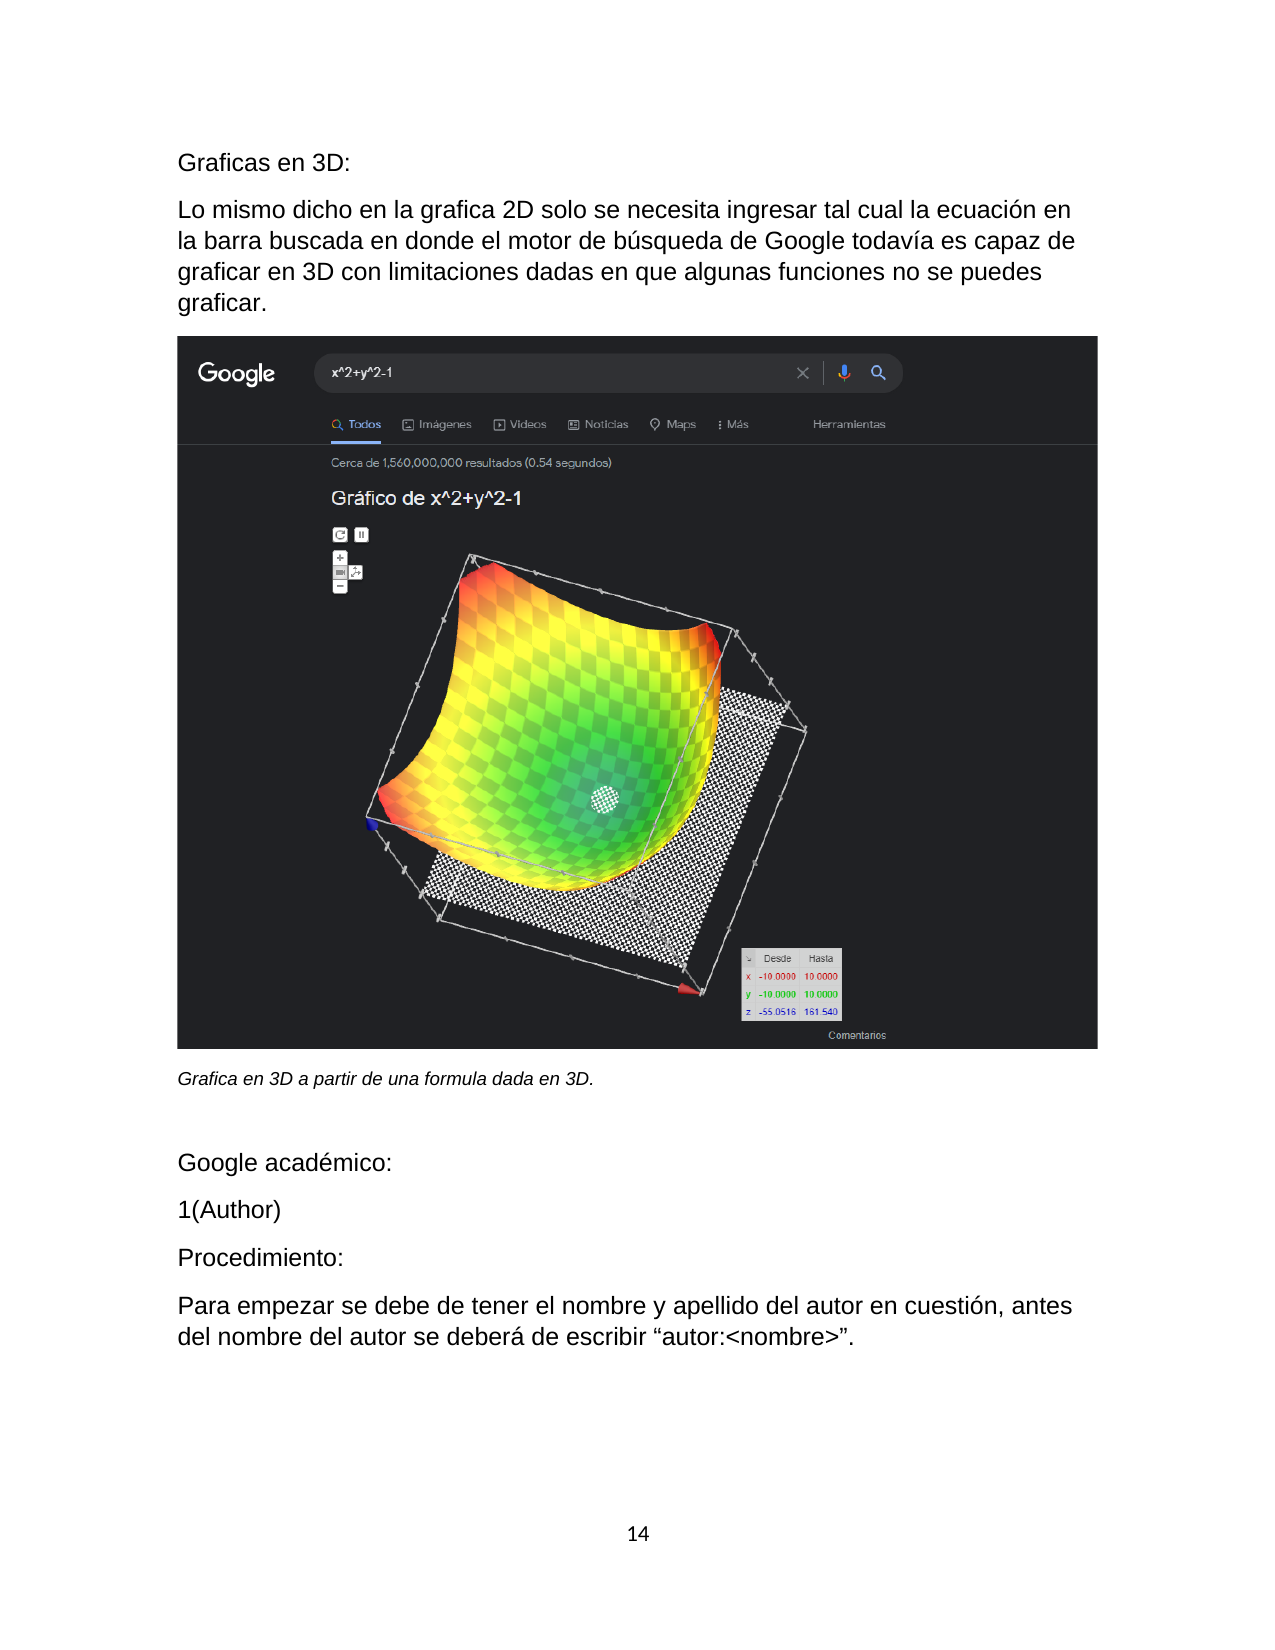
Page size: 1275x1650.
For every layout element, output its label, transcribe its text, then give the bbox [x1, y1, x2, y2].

text Procedimiento: [177, 1243, 1098, 1272]
text Lo mismo dicho en la grafica 2D solo se necesita ingresar tal cual la ecuación en la barra buscada en donde el motor de búsqueda de Google todavía es capaz de graficar en 3D con limitaciones dadas en que algunas funciones no se puedes graficar. [177, 195, 1098, 317]
text 1(Author) [177, 1195, 1098, 1224]
text Google académico: [177, 1148, 1098, 1176]
text Para empezar se debe de tener el nombre y apellido del autor en cuestión, antes del nombre del autor se deberá de escribir “autor:<nombre>”. [177, 1291, 1098, 1351]
picture [177, 336, 1098, 1049]
text Graficas en 3D: [177, 148, 1098, 176]
text Grafica en 3D a partir de una formula dada en 3D. [177, 1068, 1098, 1089]
